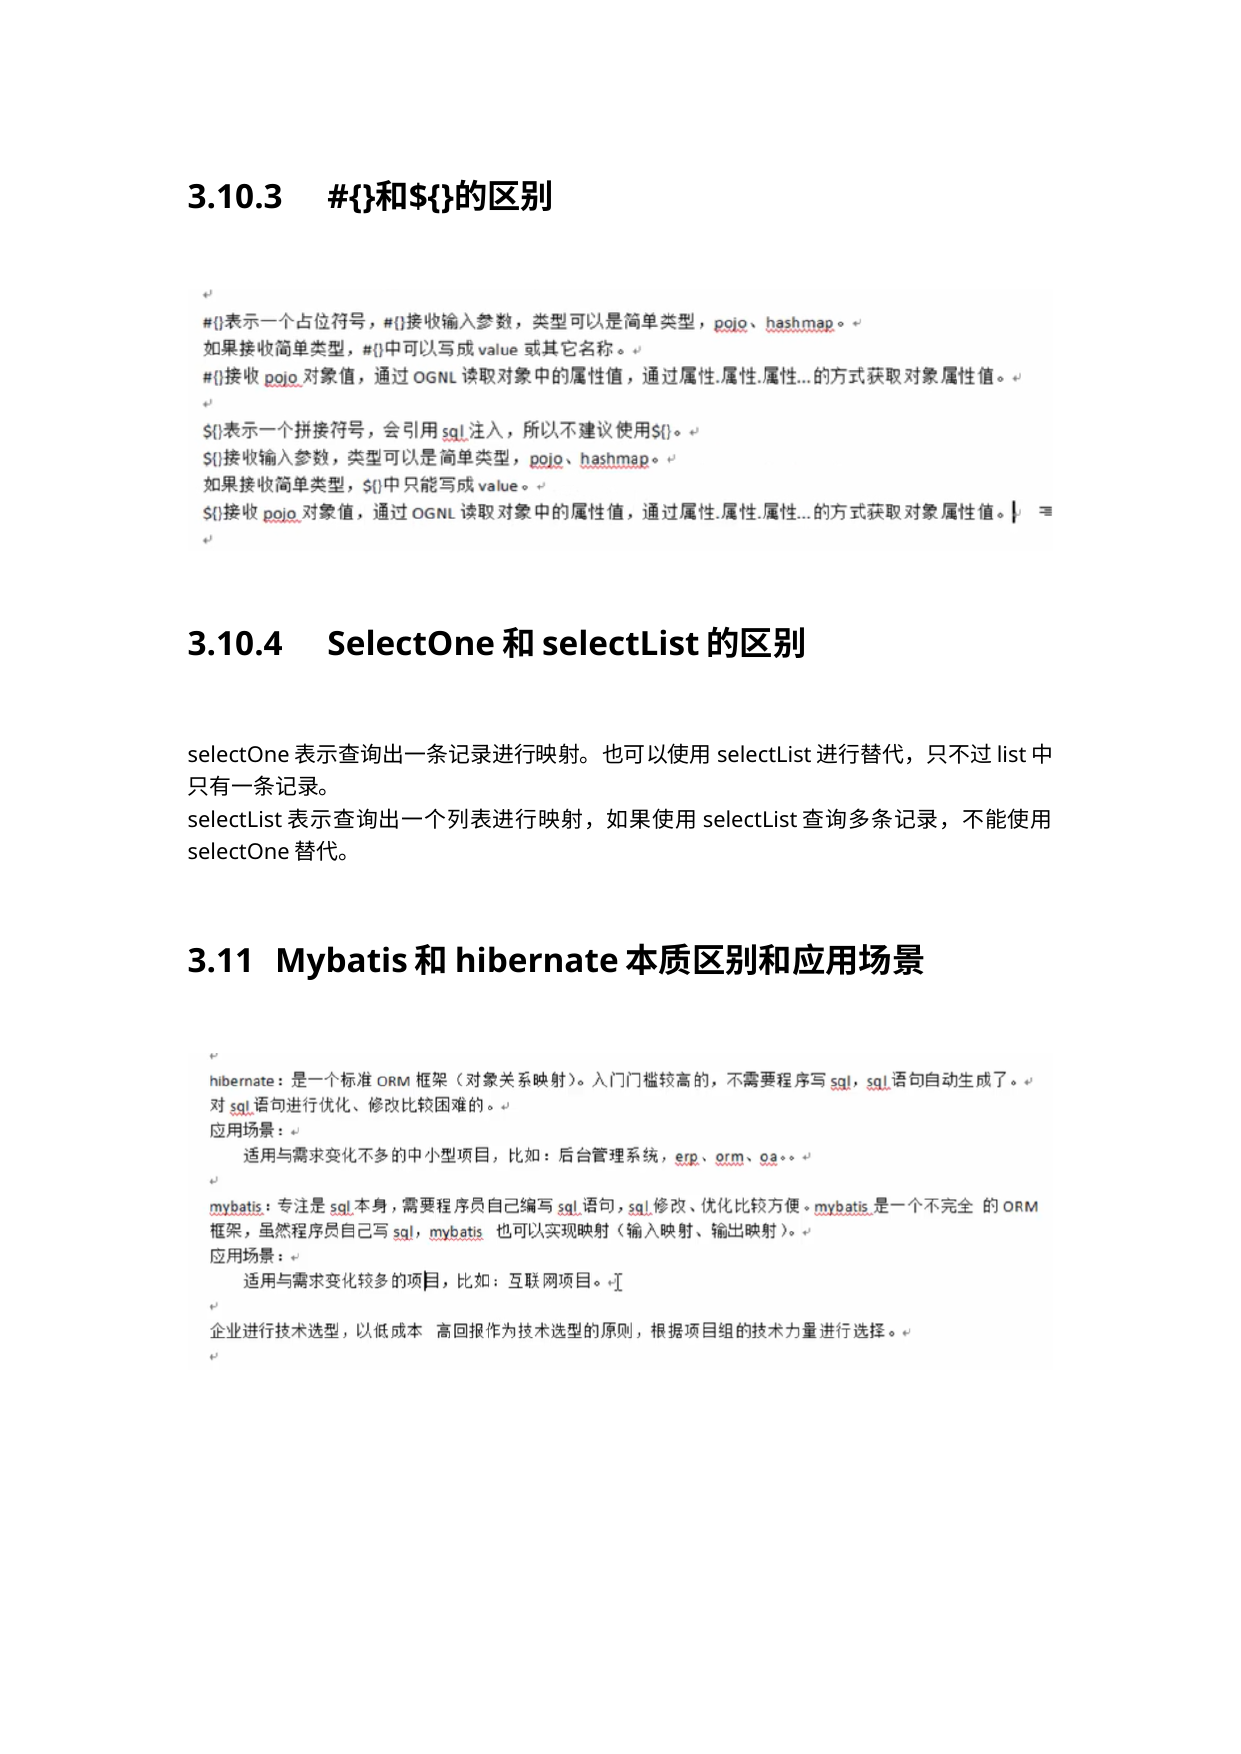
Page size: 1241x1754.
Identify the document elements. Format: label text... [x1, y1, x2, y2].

subtitle Mybatis和hibernate本质区别和应用场景 [187, 926, 1053, 991]
picture [187, 1053, 1053, 1370]
subtitle #{}和${}的区别 [187, 162, 1053, 227]
text selectOne表示查询出一条记录进行映射。也可以使用selectList进行替代，只不过list中只有一条记录。 [187, 736, 1053, 801]
text selectList表示查询出一个列表进行映射，如果使用selectList查询多条记录，不能使用selectOne替代。 [187, 801, 1053, 866]
subtitle SelectOne和selectList的区别 [187, 609, 1053, 674]
picture [187, 289, 1053, 551]
